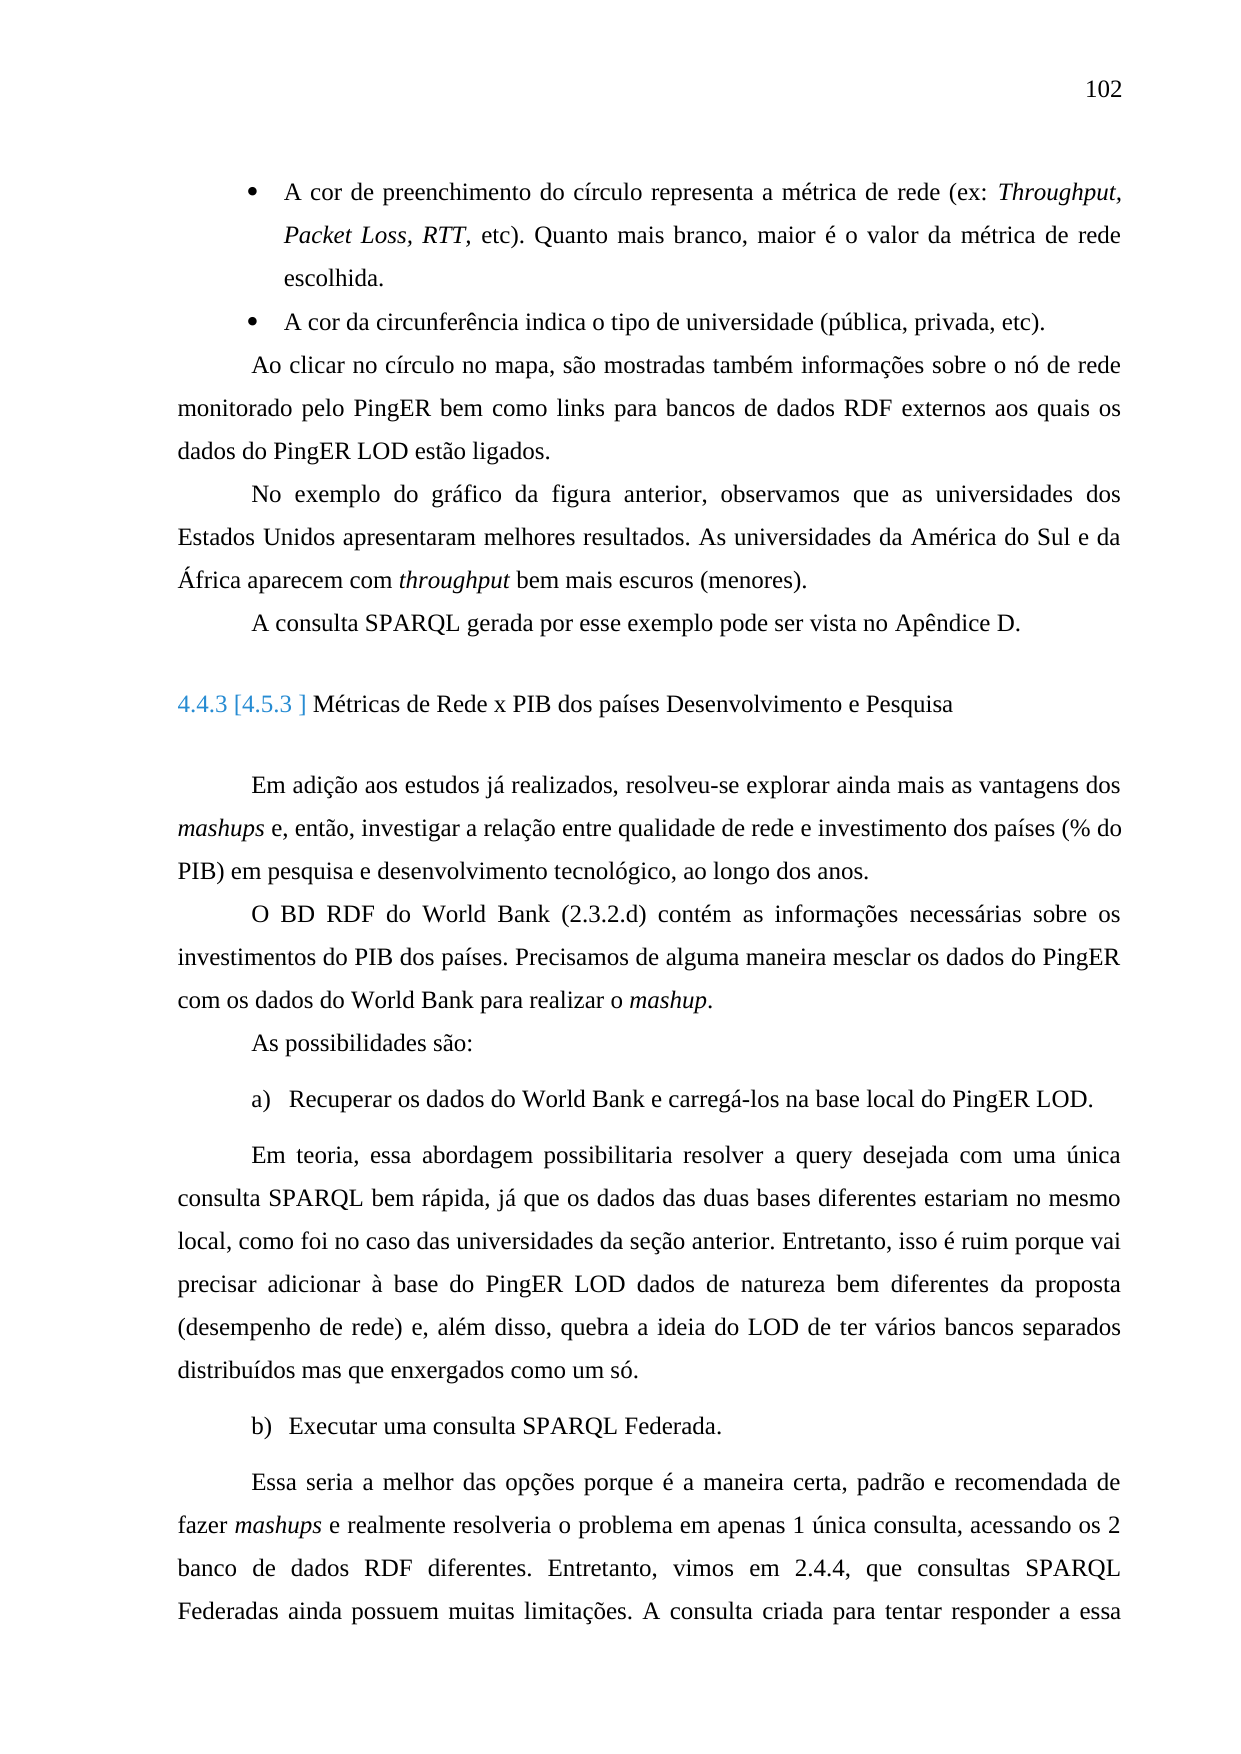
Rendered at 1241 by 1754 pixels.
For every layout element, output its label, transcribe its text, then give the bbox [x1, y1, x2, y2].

list Executar uma consulta SPARQL Federada. [251, 1411, 1122, 1440]
list Recuperar os dados do World Bank e carregá-los na base local do PingER LOD. [251, 1084, 1122, 1113]
text No exemplo do gráfico da figura anterior, observamos que as universidades dos Estados Unidos apresentaram melhores resultados. As universidades da América do Sul e da África aparecem com throughput bem mais escuros (menores). [177, 479, 1122, 594]
text As possibilidades são: [177, 1028, 1122, 1057]
list Métricas de Rede x PIB dos países Desenvolvimento e Pesquisa [177, 689, 1122, 718]
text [177, 1467, 1122, 1625]
list A cor da circunferência indica o tipo de universidade (pública, privada, etc). [248, 307, 1122, 335]
text Em teoria, essa abordagem possibilitaria resolver a query desejada com uma única consulta SPARQL bem rápida, já que os dados das duas bases diferentes estariam no mesmo local, como foi no caso das universidades da seção anterior. Entretanto, isso é ruim porque vai precisar adicionar à base do PingER LOD dados de natureza bem diferentes da proposta (desempenho de rede) e, além disso, quebra a ideia do LOD de ter vários bancos separados distribuídos mas que enxergados como um só. [177, 1140, 1122, 1384]
text A consulta SPARQL gerada por esse exemplo pode ser vista no Apêndice D. [177, 608, 1122, 637]
text Ao clicar no círculo no mapa, são mostradas também informações sobre o nó de rede monitorado pelo PingER bem como links para bancos de dados RDF externos aos quais os dados do PingER LOD estão ligados. [177, 350, 1122, 465]
text Em adição aos estudos já realizados, resolveu-se explorar ainda mais as vantagens dos mashups e, então, investigar a relação entre qualidade de rede e investimento dos países (% do PIB) em pesquisa e desenvolvimento tecnológico, ao longo dos anos. [177, 770, 1122, 885]
text O BD RDF do World Bank (2.3.2.d) contém as informações necessárias sobre os investimentos do PIB dos países. Precisamos de alguma maneira mesclar os dados do PingER com os dados do World Bank para realizar o mashup. [177, 899, 1122, 1014]
list A cor de preenchimento do círculo representa a métrica de rede (ex: Throughput, Packet Loss, RTT, etc). Quanto mais branco, maior é o valor da métrica de rede escolhida. [248, 177, 1122, 292]
